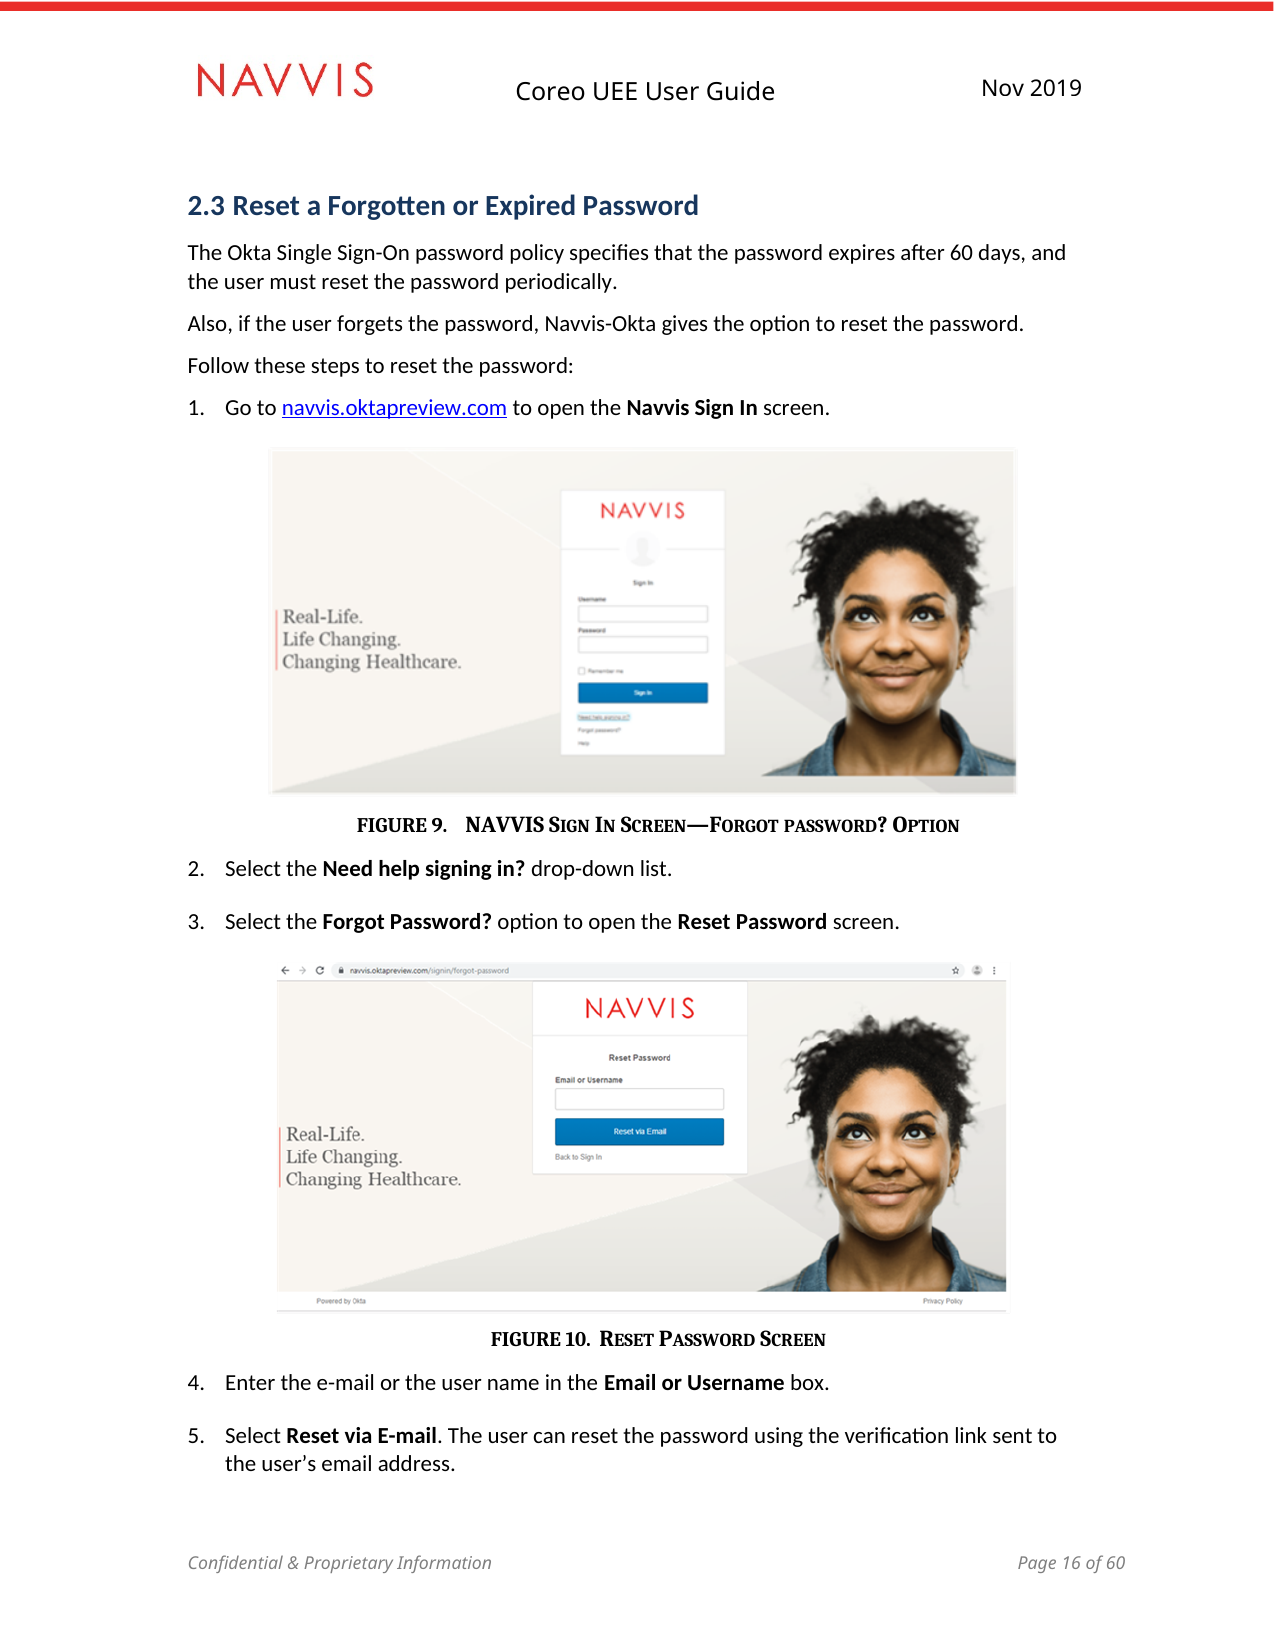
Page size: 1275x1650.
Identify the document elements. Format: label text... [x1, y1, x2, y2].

list Go to navvis.oktapreview.com to open the Navvis Sign In screen. [187, 393, 1087, 421]
list Select the Need help signing in? drop-down list. [187, 854, 1087, 882]
text NAVVIS Sign In Screen—Forgot password? Option [229, 811, 1087, 838]
list Select the Forgot Password? option to open the Reset Password screen. [187, 907, 1087, 935]
text The Okta Single Sign-On password policy specifies that the password expires after 60 days, and the user must reset the password periodically. [187, 238, 1087, 295]
picture [187, 55, 383, 104]
picture [275, 960, 1011, 1314]
subtitle Reset a Forgotten or Expired Password [187, 187, 1087, 223]
text Reset Password Screen [229, 1326, 1087, 1352]
list Select Reset via E-mail. The user can reset the password using the verification link sent to the user’s email address. [187, 1421, 1087, 1477]
picture [267, 445, 1020, 799]
text Follow these steps to reset the password: [187, 351, 1087, 379]
list Enter the e-mail or the user name in the Email or Username box. [187, 1368, 1087, 1396]
text Also, if the user forgets the password, Navvis-Okta gives the option to reset the password. [187, 309, 1087, 337]
